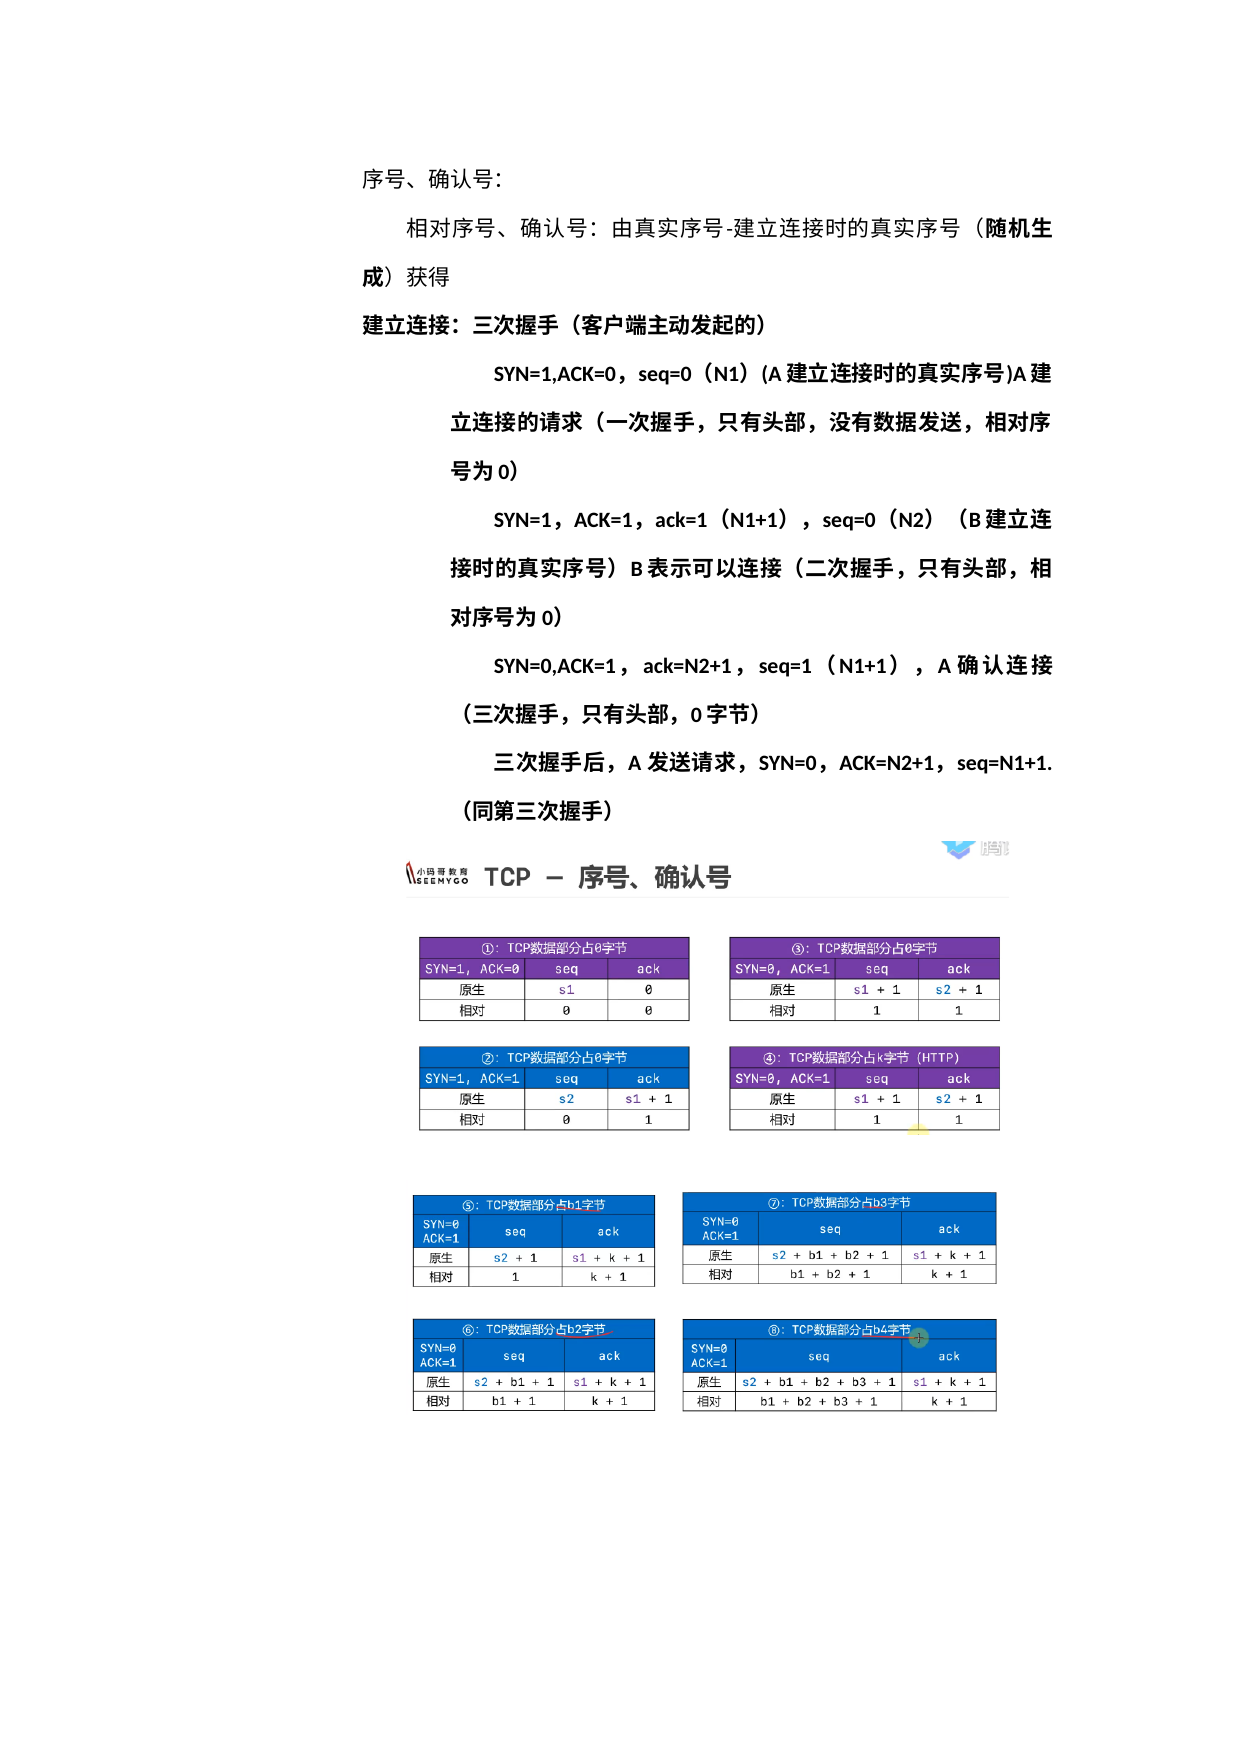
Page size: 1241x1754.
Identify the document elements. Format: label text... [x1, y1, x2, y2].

list 相对序号、确认号：由真实序号-建立连接时的真实序号（随机生成）获得 [362, 210, 1053, 292]
list 序号、确认号： [319, 162, 1053, 194]
list SYN=0,ACK=1，ack=N2+1，seq=1（N1+1），A确认连接（三次握手，只有头部，0字节） [450, 647, 1053, 729]
list SYN=1，ACK=1，ack=1（N1+1），seq=0（N2）（B建立连接时的真实序号）B表示可以连接（二次握手，只有头部，相对序号为0） [450, 502, 1053, 632]
list 三次握手后，A 发送请求，SYN=0，ACK=N2+1，seq=N1+1.（同第三次握手） [450, 744, 1053, 826]
list 建立连接：三次握手（客户端主动发起的） [319, 307, 1053, 340]
picture [406, 1180, 1004, 1415]
list SYN=1,ACK=0，seq=0（N1）(A建立连接时的真实序号)A建立连接的请求（一次握手，只有头部，没有数据发送，相对序号为0） [450, 356, 1053, 486]
picture [406, 841, 1010, 1135]
